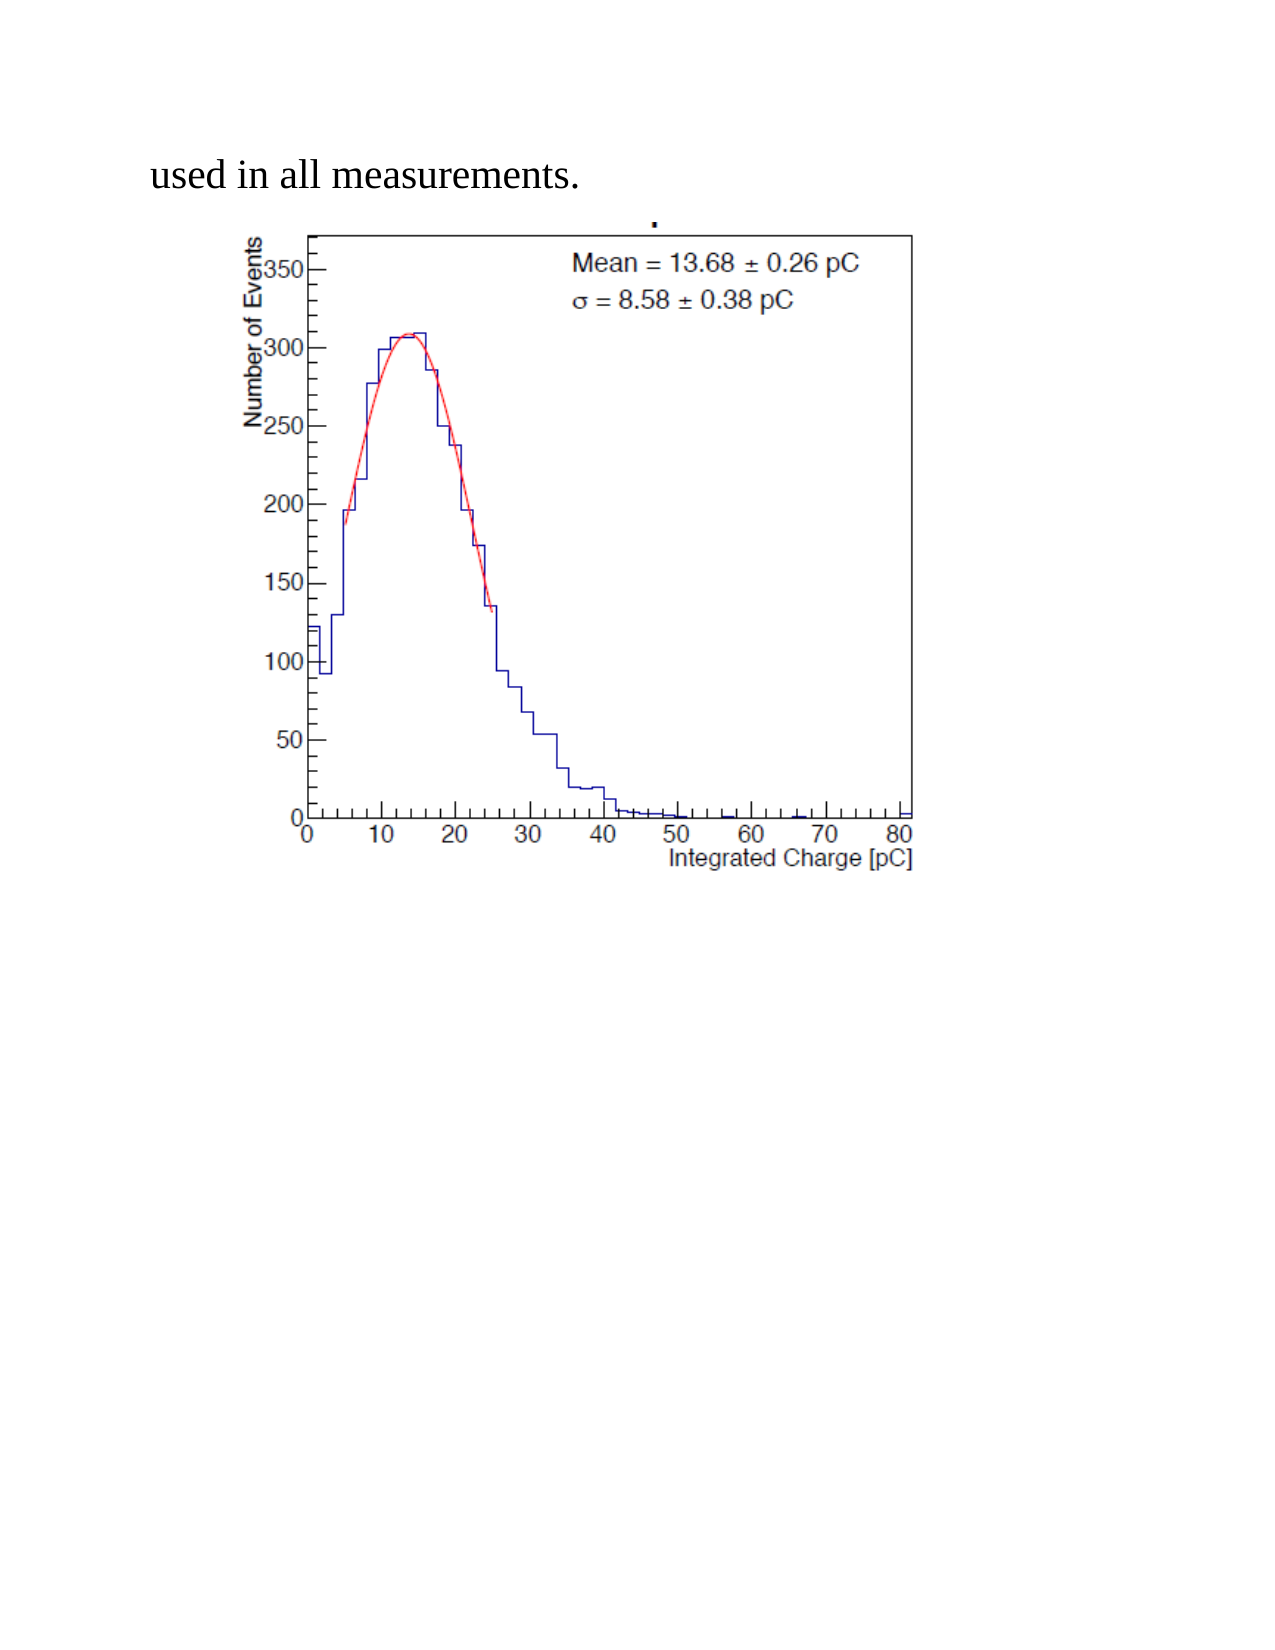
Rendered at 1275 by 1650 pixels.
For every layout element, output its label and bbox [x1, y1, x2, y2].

picture [225, 222, 932, 887]
text [150, 150, 1125, 198]
